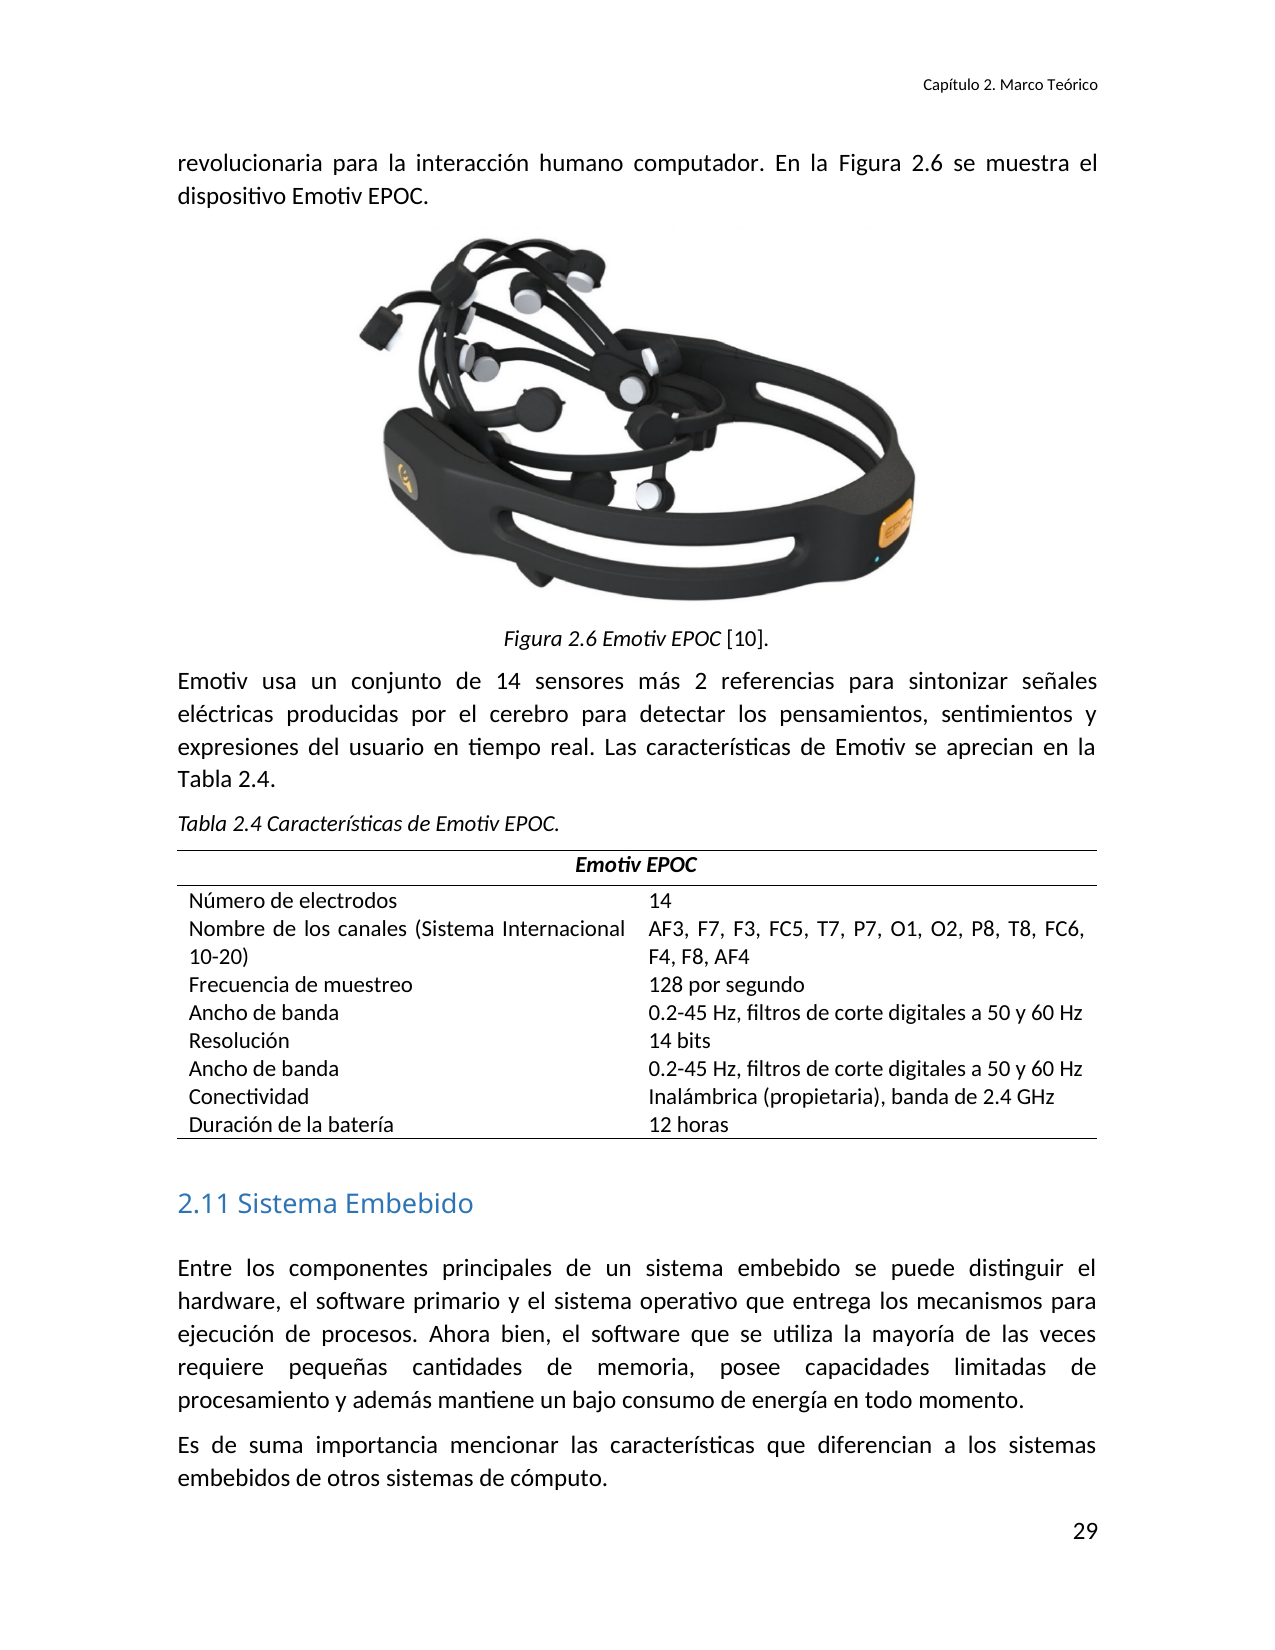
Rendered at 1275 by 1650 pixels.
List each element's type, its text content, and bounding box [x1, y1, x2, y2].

table_cell 0.2-45 Hz, filtros de corte digitales a 50 y 60 Hz [637, 1054, 1097, 1082]
table_cell Frecuencia de muestreo [177, 970, 637, 998]
table_cell 14 bits [637, 1026, 1097, 1054]
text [177, 148, 1098, 211]
table_cell 14 [637, 886, 1097, 914]
table_cell 0.2-45 Hz, filtros de corte digitales a 50 y 60 Hz [637, 998, 1097, 1026]
table_cell Ancho de banda [177, 998, 637, 1026]
text Entre los componentes principales de un sistema embebido se puede distinguir el hardware, el software primario y el sistema operativo que entrega los mecanismos para ejecución de procesos. Ahora bien, el software que se utiliza la mayoría de las veces requiere pequeñas cantidades de memoria, posee capacidades limitadas de procesamiento y además mantiene un bajo consumo de energía en todo momento. [177, 1252, 1098, 1414]
table_cell Conectividad [177, 1082, 637, 1110]
table_cell Resolución [177, 1026, 637, 1054]
table_cell AF3, F7, F3, FC5, T7, P7, O1, O2, P8, T8, FC6, F4, F8, AF4 [637, 914, 1097, 970]
table_cell Nombre de los canales (Sistema Internacional 10-20) [177, 914, 637, 970]
picture [353, 226, 922, 610]
text Figura 2.6 Emotiv EPOC [10]. [177, 624, 1098, 652]
table_cell Inalámbrica (propietaria), banda de 2.4 GHz [637, 1082, 1097, 1110]
table_cell Duración de la batería [177, 1110, 637, 1138]
table_cell 12 horas [637, 1110, 1097, 1138]
table_cell 128 por segundo [637, 970, 1097, 998]
table_cell Ancho de banda [177, 1054, 637, 1082]
table_cell Número de electrodos [177, 886, 637, 914]
subtitle Sistema Embebido [177, 1184, 1098, 1221]
text Es de suma importancia mencionar las características que diferencian a los sistemas embebidos de otros sistemas de cómputo. [177, 1429, 1098, 1493]
table_header Emotiv EPOC [177, 851, 1097, 885]
